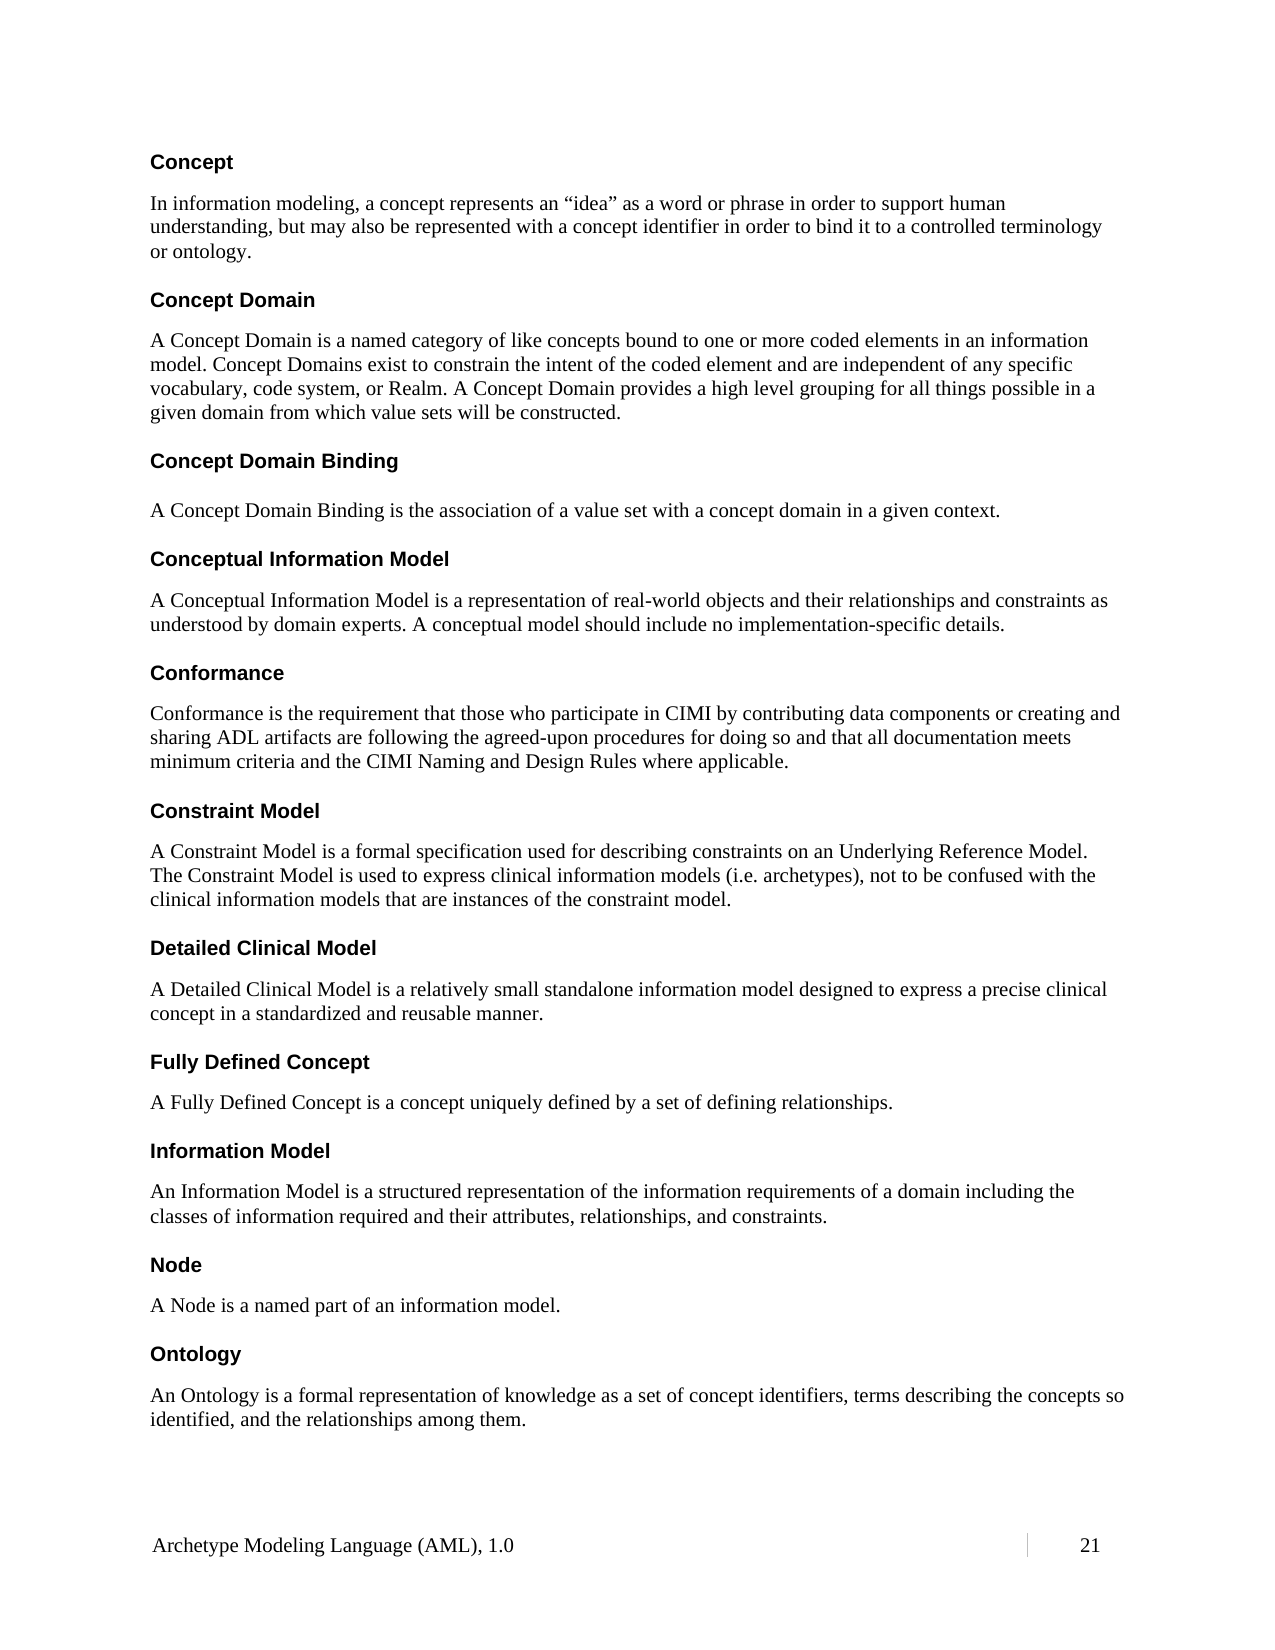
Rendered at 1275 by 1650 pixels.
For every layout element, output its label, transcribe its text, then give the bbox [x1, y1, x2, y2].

text A Concept Domain Binding is the association of a value set with a concept domain in a given context. [150, 498, 1125, 522]
text Information Model [150, 1139, 1125, 1163]
text A Conceptual Information Model is a representation of real-world objects and their relationships and constraints as understood by domain experts. A conceptual model should include no implementation-specific details. [150, 588, 1125, 636]
text Fully Defined Concept [150, 1049, 1125, 1073]
text A Detailed Clinical Model is a relatively small standalone information model designed to express a precise clinical concept in a standardized and reusable manner. [150, 976, 1125, 1024]
text A Fully Defined Concept is a concept uniquely defined by a set of defining relationships. [150, 1090, 1125, 1114]
text A Concept Domain is a named category of like concepts bound to one or more coded elements in an information model. Concept Domains exist to constrain the intent of the coded element and are independent of any specific vocabulary, code system, or Realm. A Concept Domain provides a high level grouping for all things possible in a given domain from which value sets will be constructed. [150, 328, 1125, 424]
text Ontology [150, 1342, 1125, 1366]
text Constraint Model [150, 798, 1125, 822]
text Concept [150, 150, 1125, 174]
text Concept Domain [150, 288, 1125, 312]
text In information modeling, a concept represents an “idea” as a word or phrase in order to support human understanding, but may also be represented with a concept identifier in order to bind it to a controlled terminology or ontology. [150, 190, 1125, 263]
text A Node is a named part of an information model. [150, 1293, 1125, 1317]
text Conformance [150, 661, 1125, 685]
text Concept Domain Binding [150, 449, 1125, 473]
text Detailed Clinical Model [150, 936, 1125, 960]
text An Information Model is a structured representation of the information requirements of a domain including the classes of information required and their attributes, relationships, and constraints. [150, 1179, 1125, 1228]
text A Constraint Model is a formal specification used for describing constraints on an Underlying Reference Model. The Constraint Model is used to express clinical information models (i.e. archetypes), not to be confused with the clinical information models that are instances of the constraint model. [150, 839, 1125, 911]
text Conformance is the requirement that those who participate in CIMI by contributing data components or creating and sharing ADL artifacts are following the agreed-upon procedures for doing so and that all documentation meets minimum criteria and the CIMI Naming and Design Rules where applicable. [150, 701, 1125, 773]
text Conceptual Information Model [150, 547, 1125, 571]
text Node [150, 1253, 1125, 1277]
text An Ontology is a formal representation of knowledge as a set of concept identifiers, terms describing the concepts so identified, and the relationships among them. [150, 1382, 1125, 1431]
